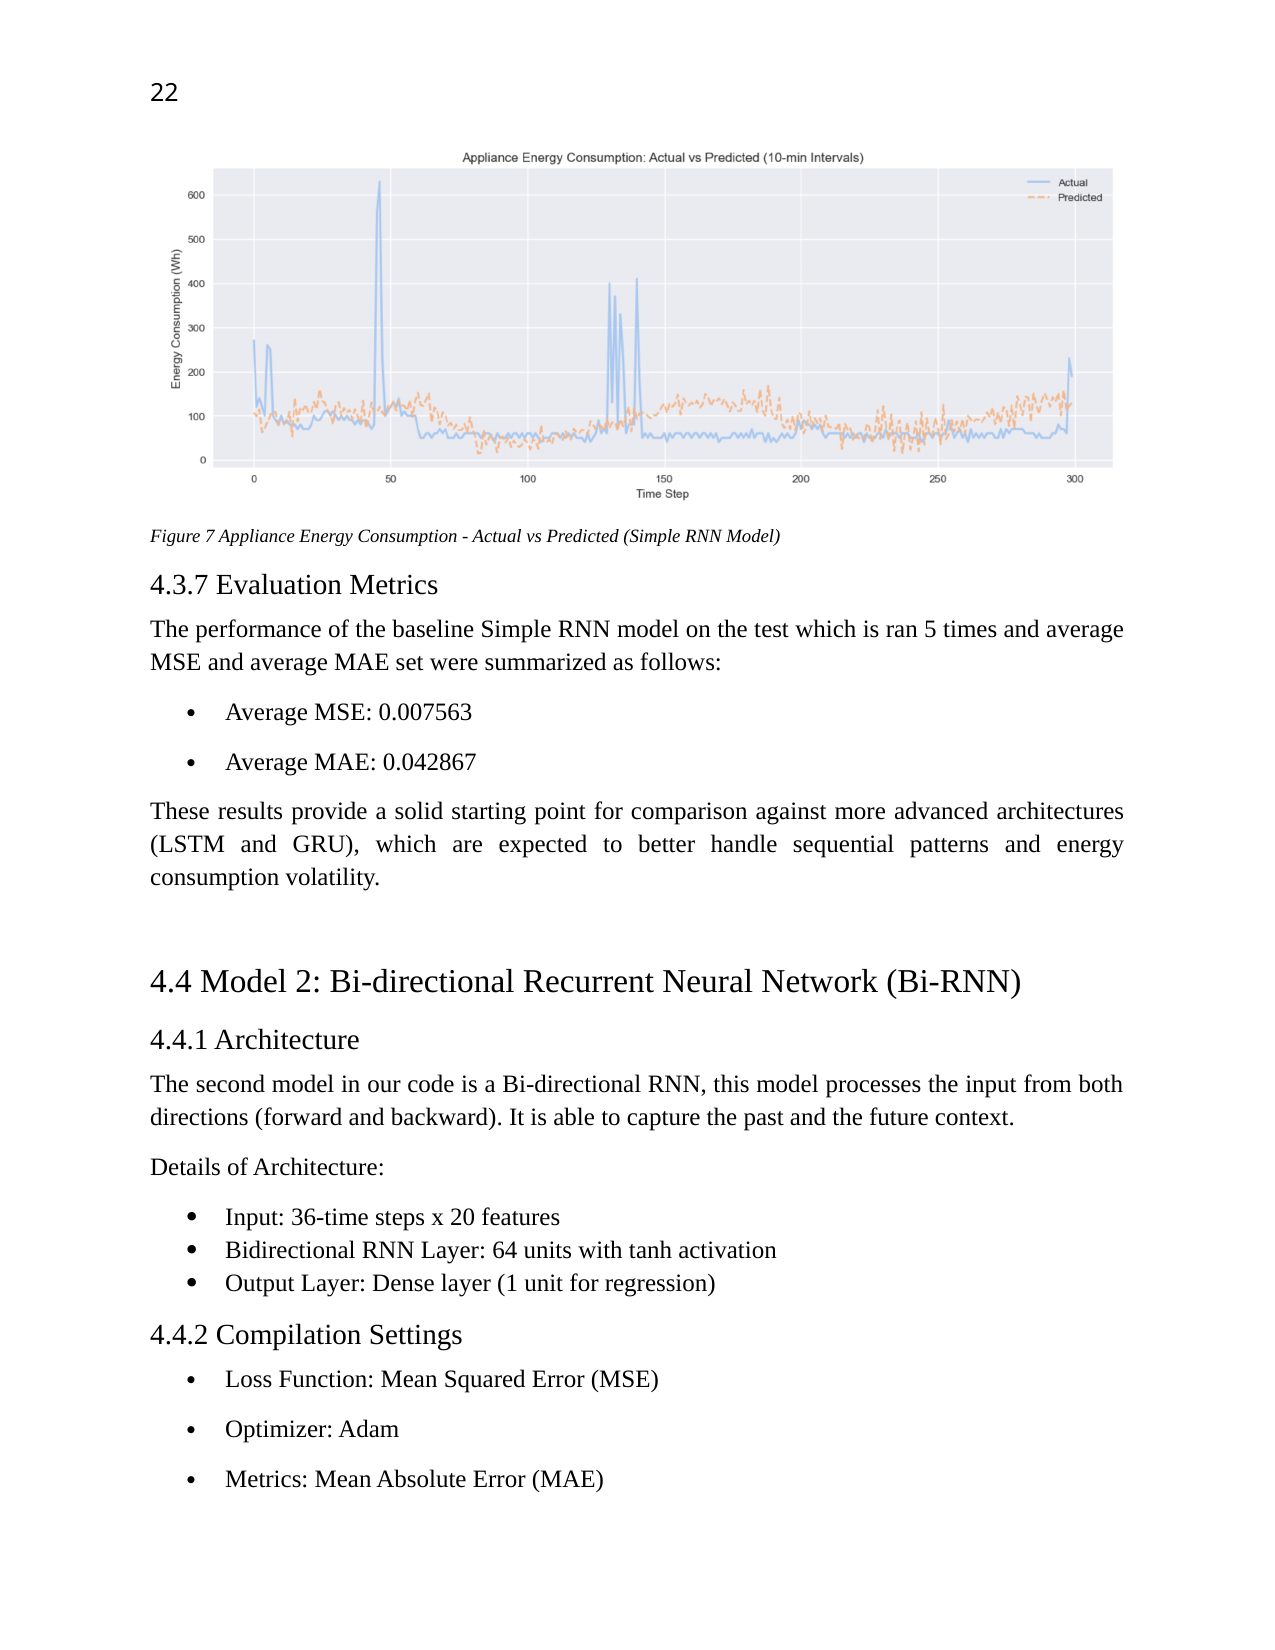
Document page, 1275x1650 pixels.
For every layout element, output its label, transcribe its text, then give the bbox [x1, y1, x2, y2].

subtitle 4.3.7 Evaluation Metrics [150, 567, 1125, 601]
list Metrics: Mean Absolute Error (MAE) [187, 1464, 1125, 1492]
subtitle 4.4 Model 2: Bi-directional Recurrent Neural Network (Bi-RNN) [150, 962, 1125, 1000]
picture [150, 150, 1125, 504]
list Average MSE: 0.007563 [187, 697, 1125, 726]
list Output Layer: Dense layer (1 unit for regression) [187, 1268, 1125, 1296]
text Details of Architecture: [150, 1152, 1125, 1181]
subtitle 4.4.1 Architecture [150, 1022, 1125, 1056]
list Input: 36-time steps x 20 features [187, 1202, 1125, 1230]
list Average MAE: 0.042867 [187, 747, 1125, 775]
list Optimizer: Adam [187, 1414, 1125, 1443]
text These results provide a solid starting point for comparison against more advanced architectures (LSTM and GRU), which are expected to better handle sequential patterns and energy consumption volatility. [150, 796, 1125, 891]
list Bidirectional RNN Layer: 64 units with tanh activation [187, 1235, 1125, 1263]
text The performance of the baseline Simple RNN model on the test which is ran 5 times and average MSE and average MAE set were summarized as follows: [150, 614, 1125, 676]
text Figure 7 Appliance Energy Consumption - Actual vs Predicted (Simple RNN Model) [150, 525, 1125, 546]
list Loss Function: Mean Squared Error (MSE) [187, 1364, 1125, 1393]
subtitle 4.4.2 Compilation Settings [150, 1317, 1125, 1351]
text The second model in our code is a Bi-directional RNN, this model processes the input from both directions (forward and backward). It is able to capture the past and the future context. [150, 1069, 1125, 1131]
